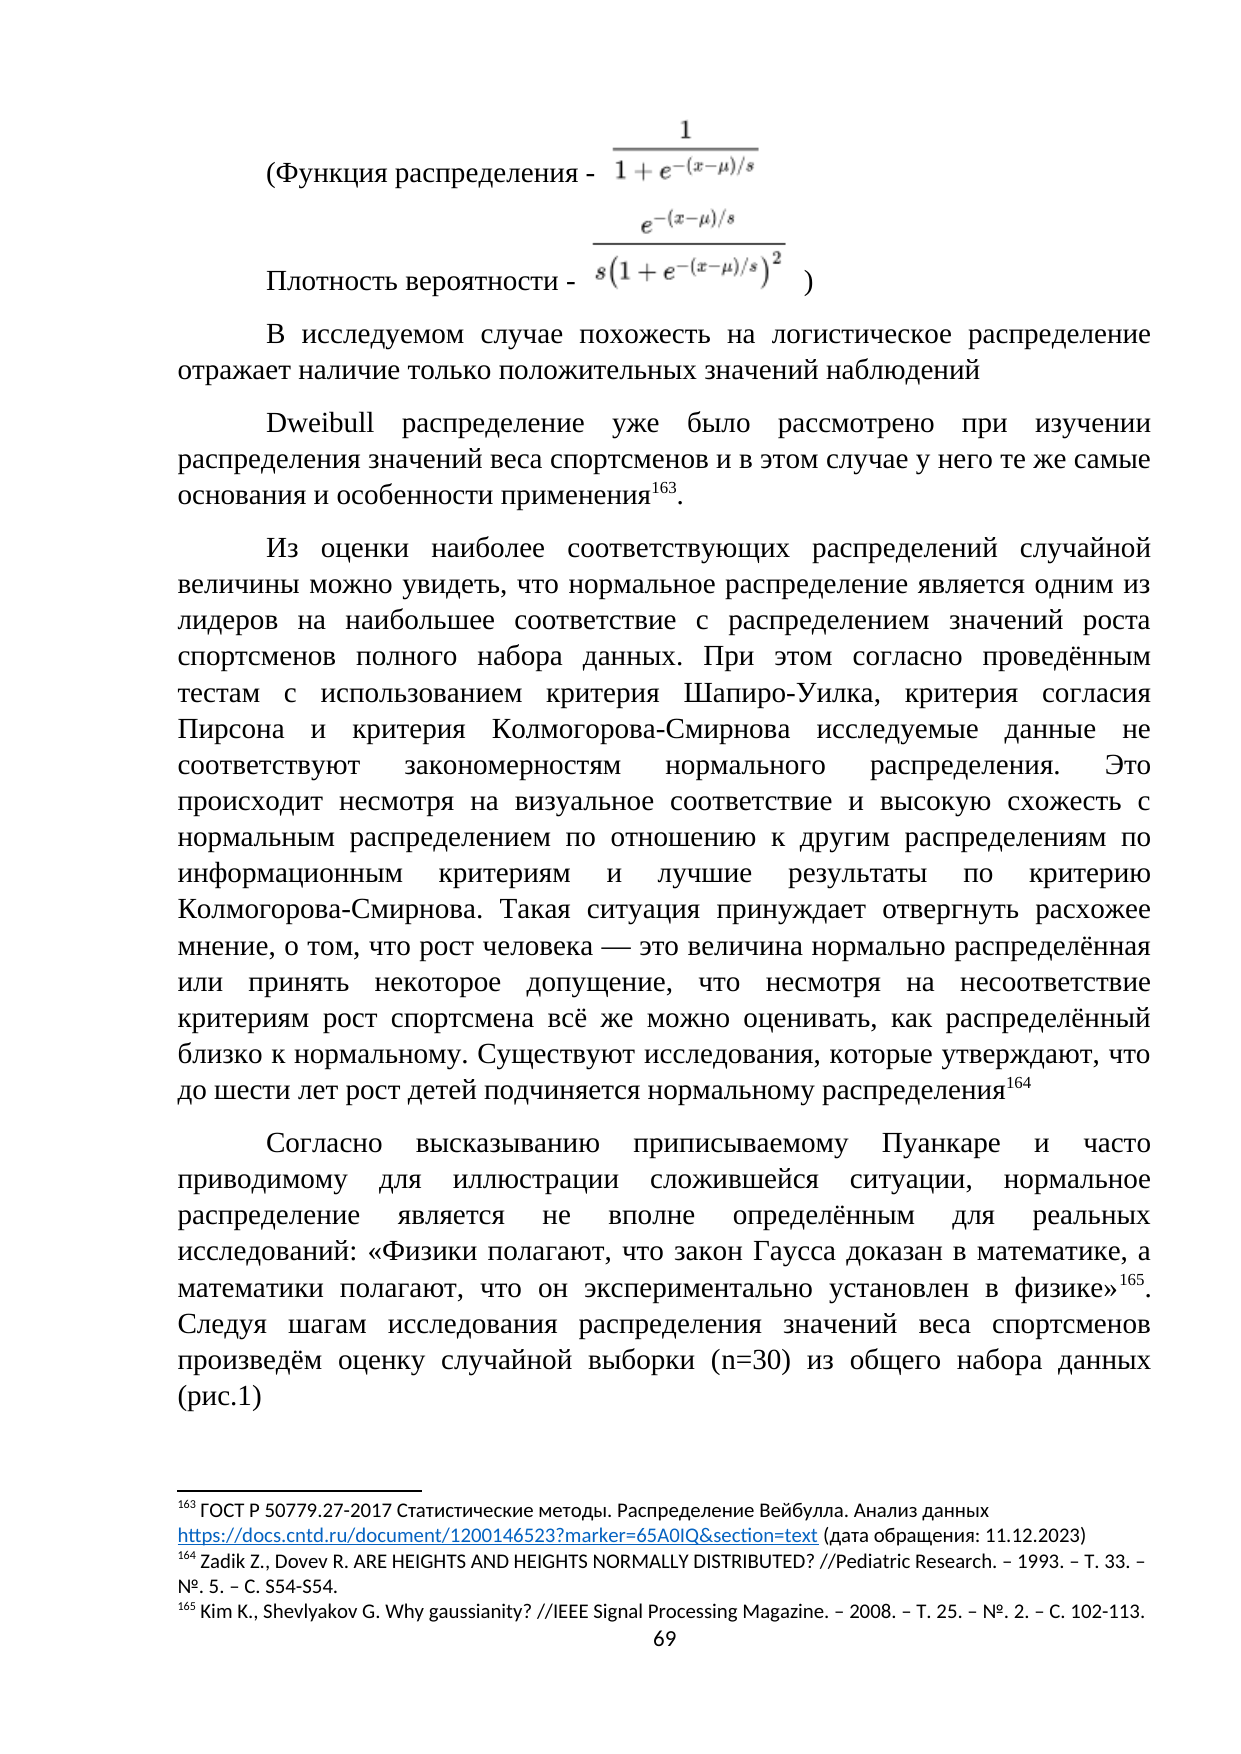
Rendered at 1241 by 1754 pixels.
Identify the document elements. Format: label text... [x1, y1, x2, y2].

text (Функция распределения - [177, 118, 1152, 188]
picture [590, 207, 789, 291]
text Из оценки наиболее соответствующих распределений случайной величины можно увидеть, что нормальное распределение является одним из лидеров на наибольшее соответствие с распределением значений роста спортсменов полного набора данных. При этом согласно проведённым тестам с использованием критерия Шапиро-Уилка, критерия согласия Пирсона и критерия Колмогорова-Смирнова исследуемые данные не соответствуют закономерностям нормального распределения. Это происходит несмотря на визуальное соответствие и высокую схожесть с нормальным распределением по отношению к другим распределениям по информационным критериям и лучшие результаты по критерию Колмогорова-Смирнова. Такая ситуация принуждает отвергнуть расхожее мнение, о том, что рост человека — это величина нормально распределённая или принять некоторое допущение, что несмотря на несоответствие критериям рост спортсмена всё же можно оценивать, как распределённый близко к нормальному. Существуют исследования, которые утверждают, что до шести лет рост детей подчиняется нормальному распределения [177, 530, 1152, 1106]
text Плотность вероятности - ) [177, 208, 1152, 297]
picture [610, 118, 762, 183]
text Согласно высказыванию приписываемому Пуанкаре и часто приводимому для иллюстрации сложившейся ситуации, нормальное распределение является не вполне определённым для реальных исследований: «Физики полагают, что закон Гаусса доказан в математике, а математики полагают, что он экспериментально установлен в физике». Следуя шагам исследования распределения значений веса спортсменов произведём оценку случайной выборки (n=30) из общего набора данных (рис.1) [177, 1125, 1152, 1412]
text В исследуемом случае похожесть на логистическое распределение отражает наличие только положительных значений наблюдений [177, 316, 1152, 386]
text Dweibull распределение уже было рассмотрено при изучении распределения значений веса спортсменов и в этом случае у него те же самые основания и особенности применения. [177, 405, 1152, 511]
